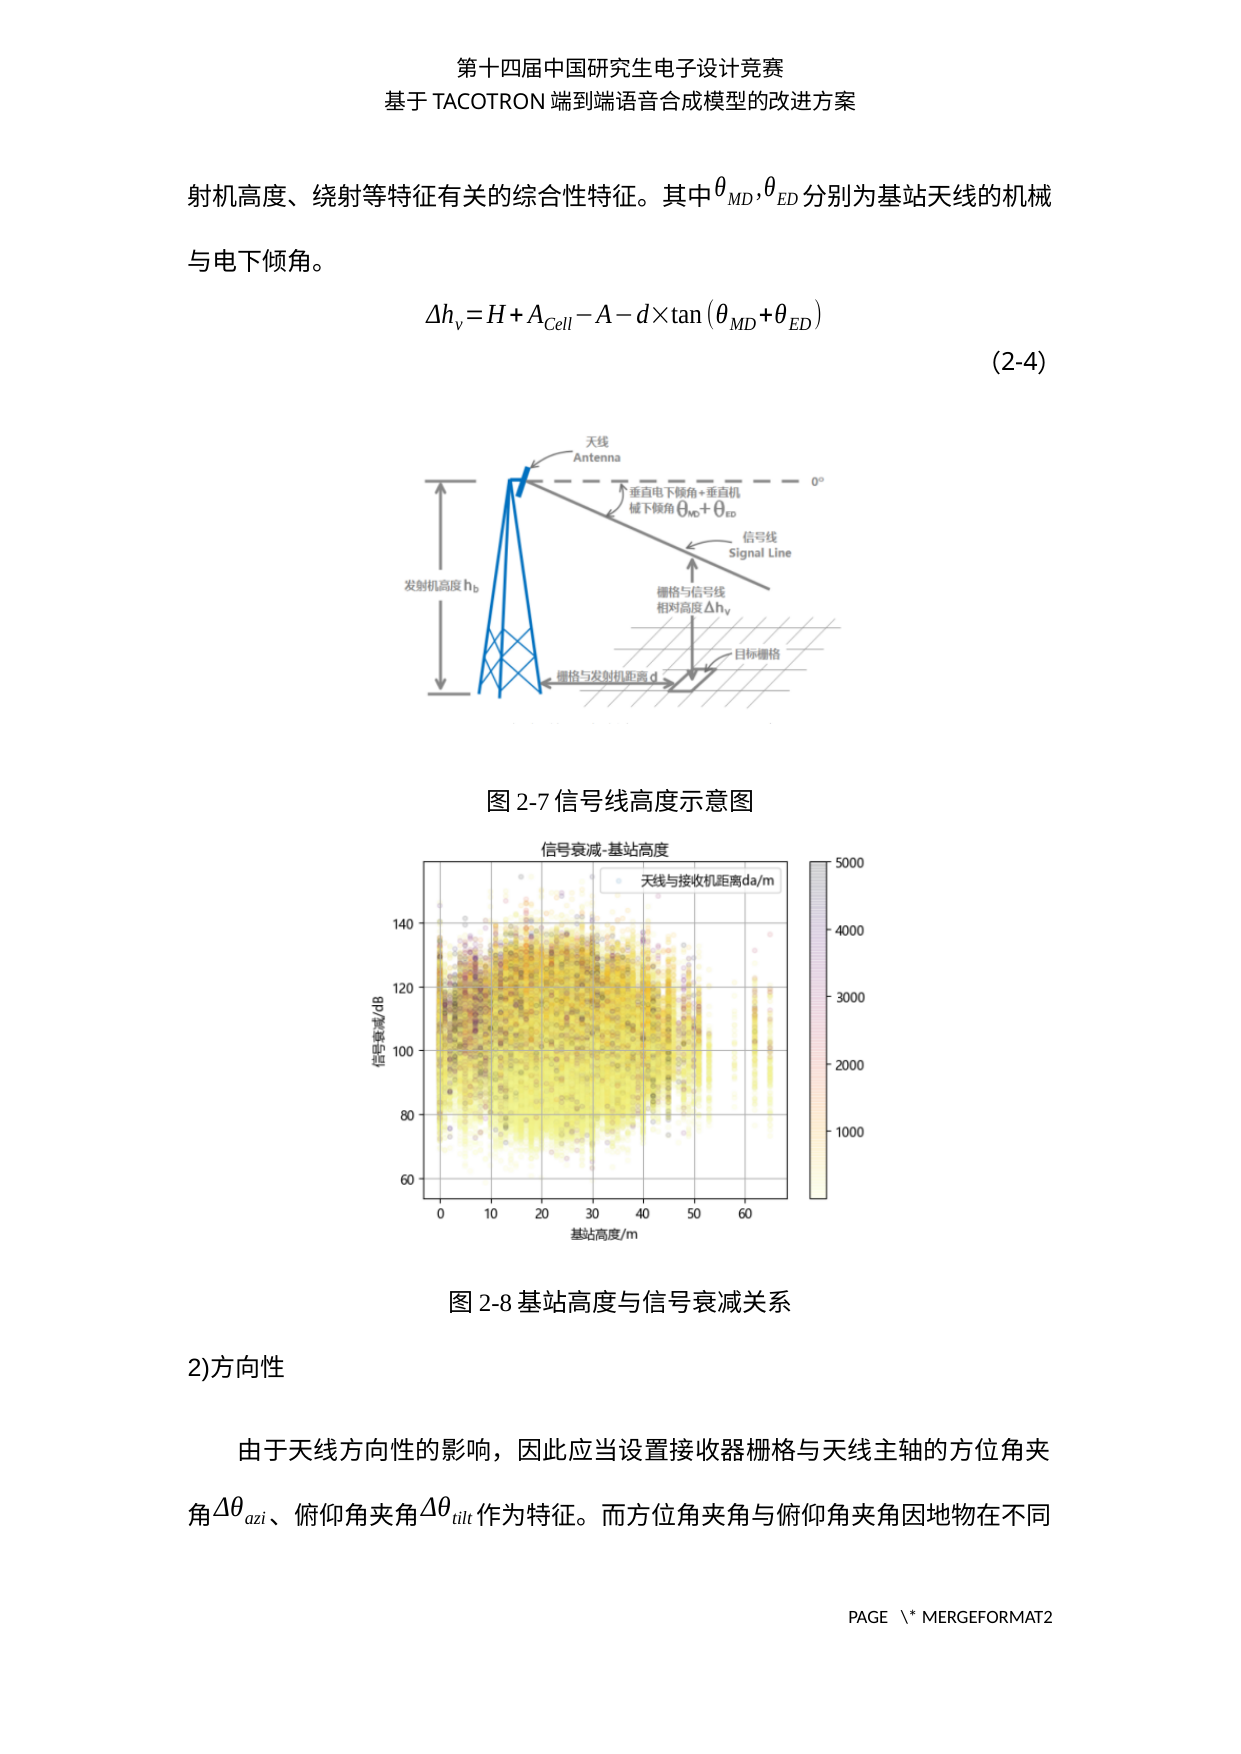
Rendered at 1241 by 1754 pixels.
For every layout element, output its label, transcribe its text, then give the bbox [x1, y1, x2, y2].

text 图2-8基站高度与信号衰减关系 [187, 1268, 1053, 1333]
text （2-4） [187, 292, 1053, 389]
picture [370, 428, 870, 724]
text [187, 1416, 1053, 1546]
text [187, 162, 1053, 292]
picture [350, 832, 890, 1246]
text 图2-7信号线高度示意图 [187, 767, 1053, 832]
text 2)方向性 [187, 1333, 1053, 1398]
